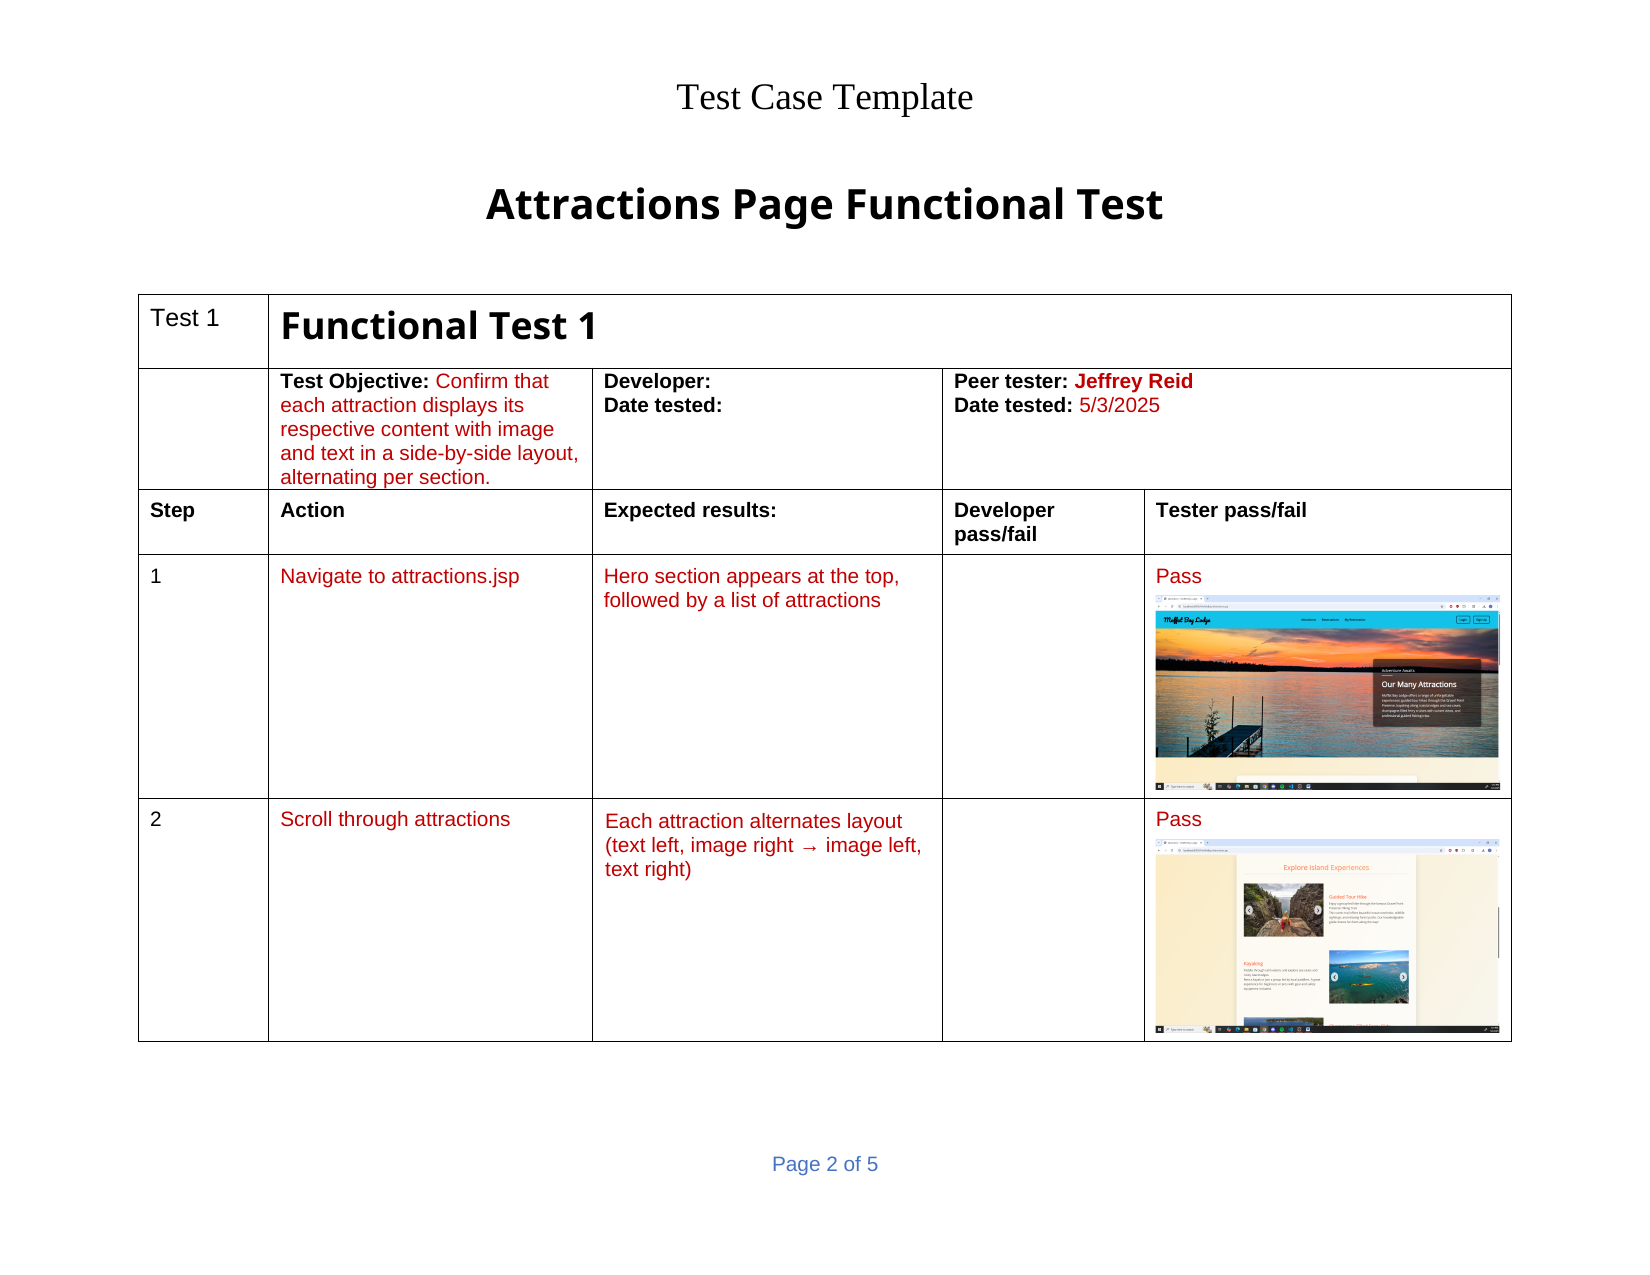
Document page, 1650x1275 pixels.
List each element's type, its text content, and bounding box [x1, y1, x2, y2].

table_cell Step [139, 490, 268, 554]
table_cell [269, 799, 592, 1041]
table_cell Tester pass/fail [1145, 490, 1511, 554]
table_cell Peer tester: Jeffrey Reid Date tested: 5/3/2025 [943, 369, 1511, 488]
table_cell 2 [139, 799, 268, 1041]
table_cell Developer: Date tested: [593, 369, 942, 488]
table_cell [943, 555, 1144, 798]
table_cell [593, 799, 942, 1041]
picture [1155, 595, 1500, 790]
table_cell 1 [139, 555, 268, 798]
table_header Test 1 [139, 295, 268, 368]
table_cell Expected results: [593, 490, 942, 554]
table_cell Developer pass/fail [943, 490, 1144, 554]
table_cell Navigate to attractions.jsp [269, 555, 592, 798]
table_cell Hero section appears at the top, followed by a list of attractions [593, 555, 942, 798]
table_cell Pass [1145, 799, 1511, 1041]
table_cell [943, 799, 1144, 1041]
picture [1155, 839, 1500, 1033]
table_cell Test Objective: Confirm that each attraction displays its respective content with image and text in a side-by-side layout, alternating per section. [269, 369, 592, 488]
table_cell Action [269, 490, 592, 554]
table_header Functional Test 1 [269, 295, 1511, 368]
subtitle Attractions Page Functional Test [150, 175, 1500, 232]
table_cell [139, 369, 268, 488]
table_cell Pass [1145, 555, 1511, 798]
